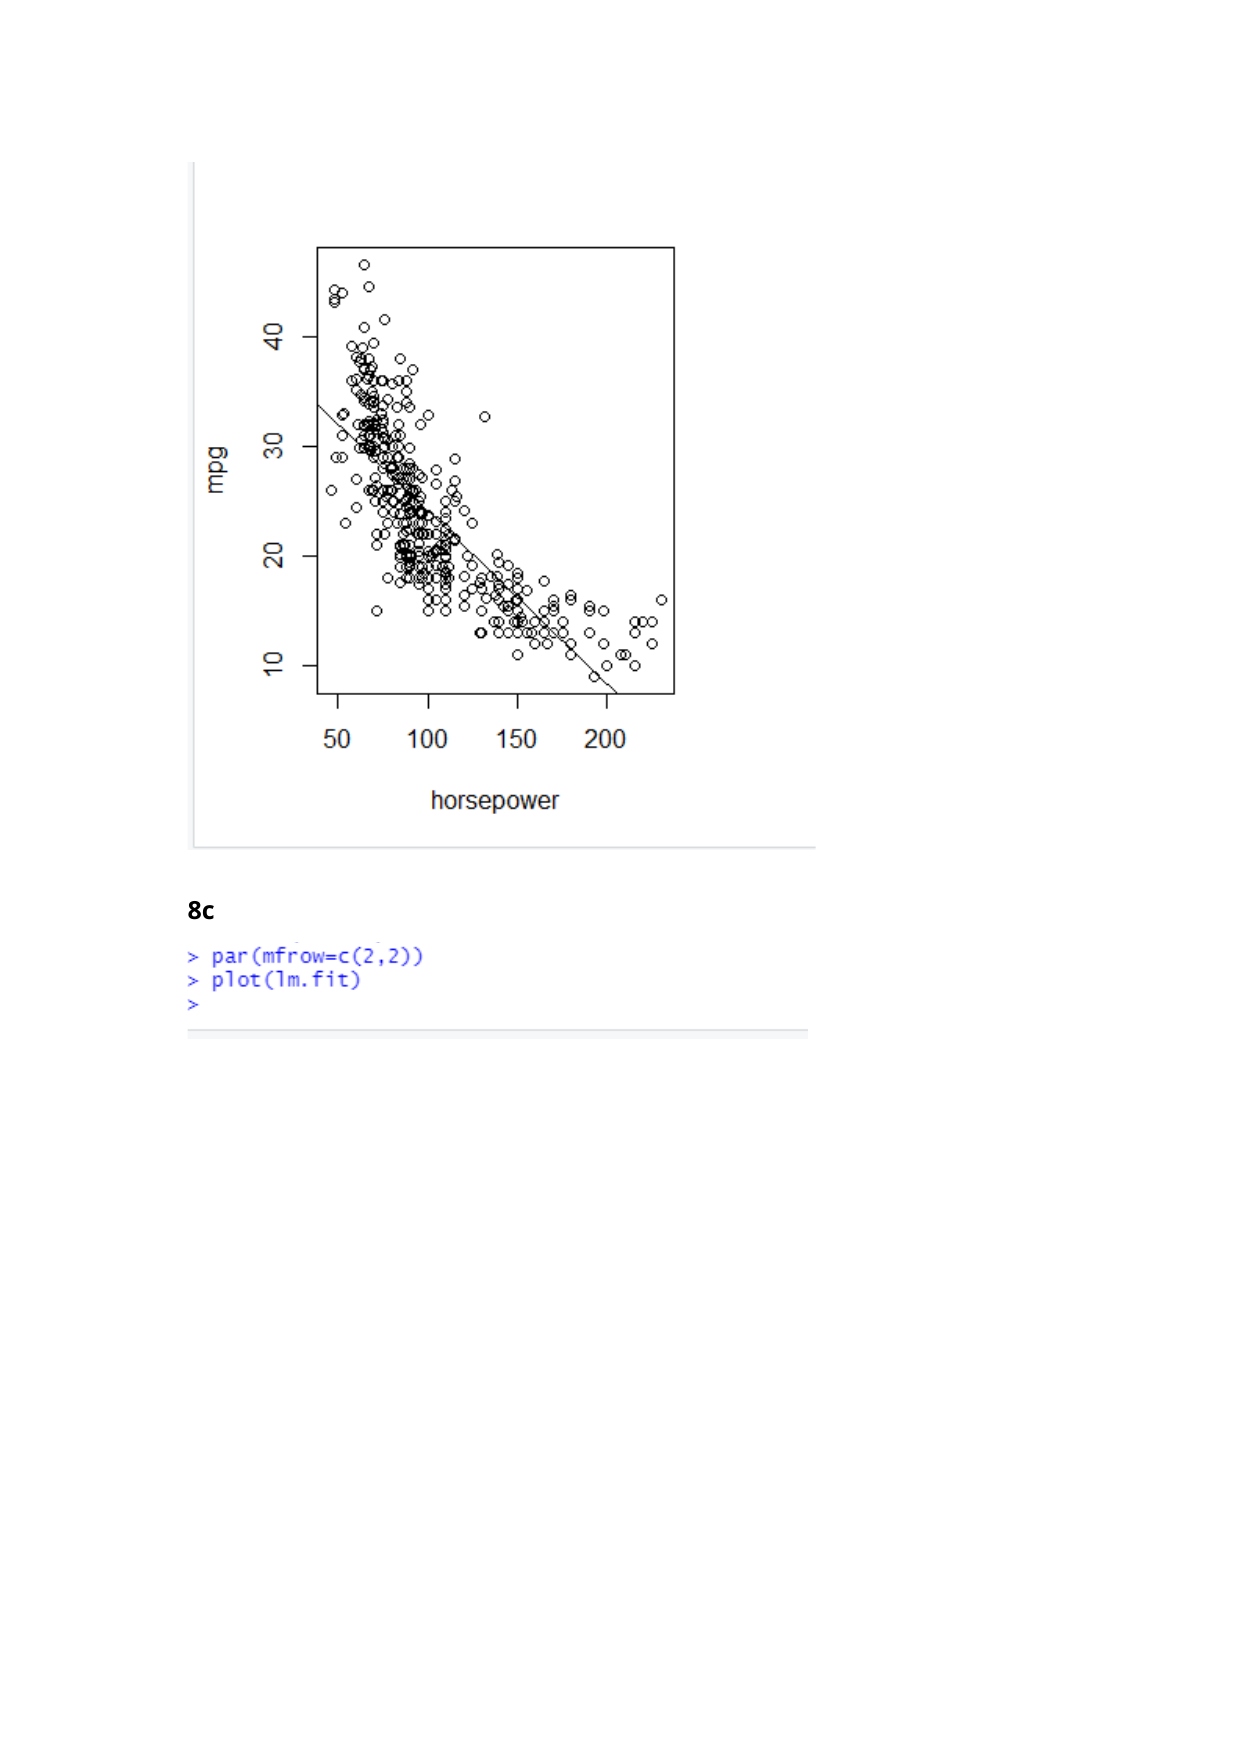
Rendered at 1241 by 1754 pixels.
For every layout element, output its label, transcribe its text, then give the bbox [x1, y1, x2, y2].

picture [187, 942, 808, 1039]
text 8c [187, 877, 1053, 942]
picture [187, 162, 816, 850]
